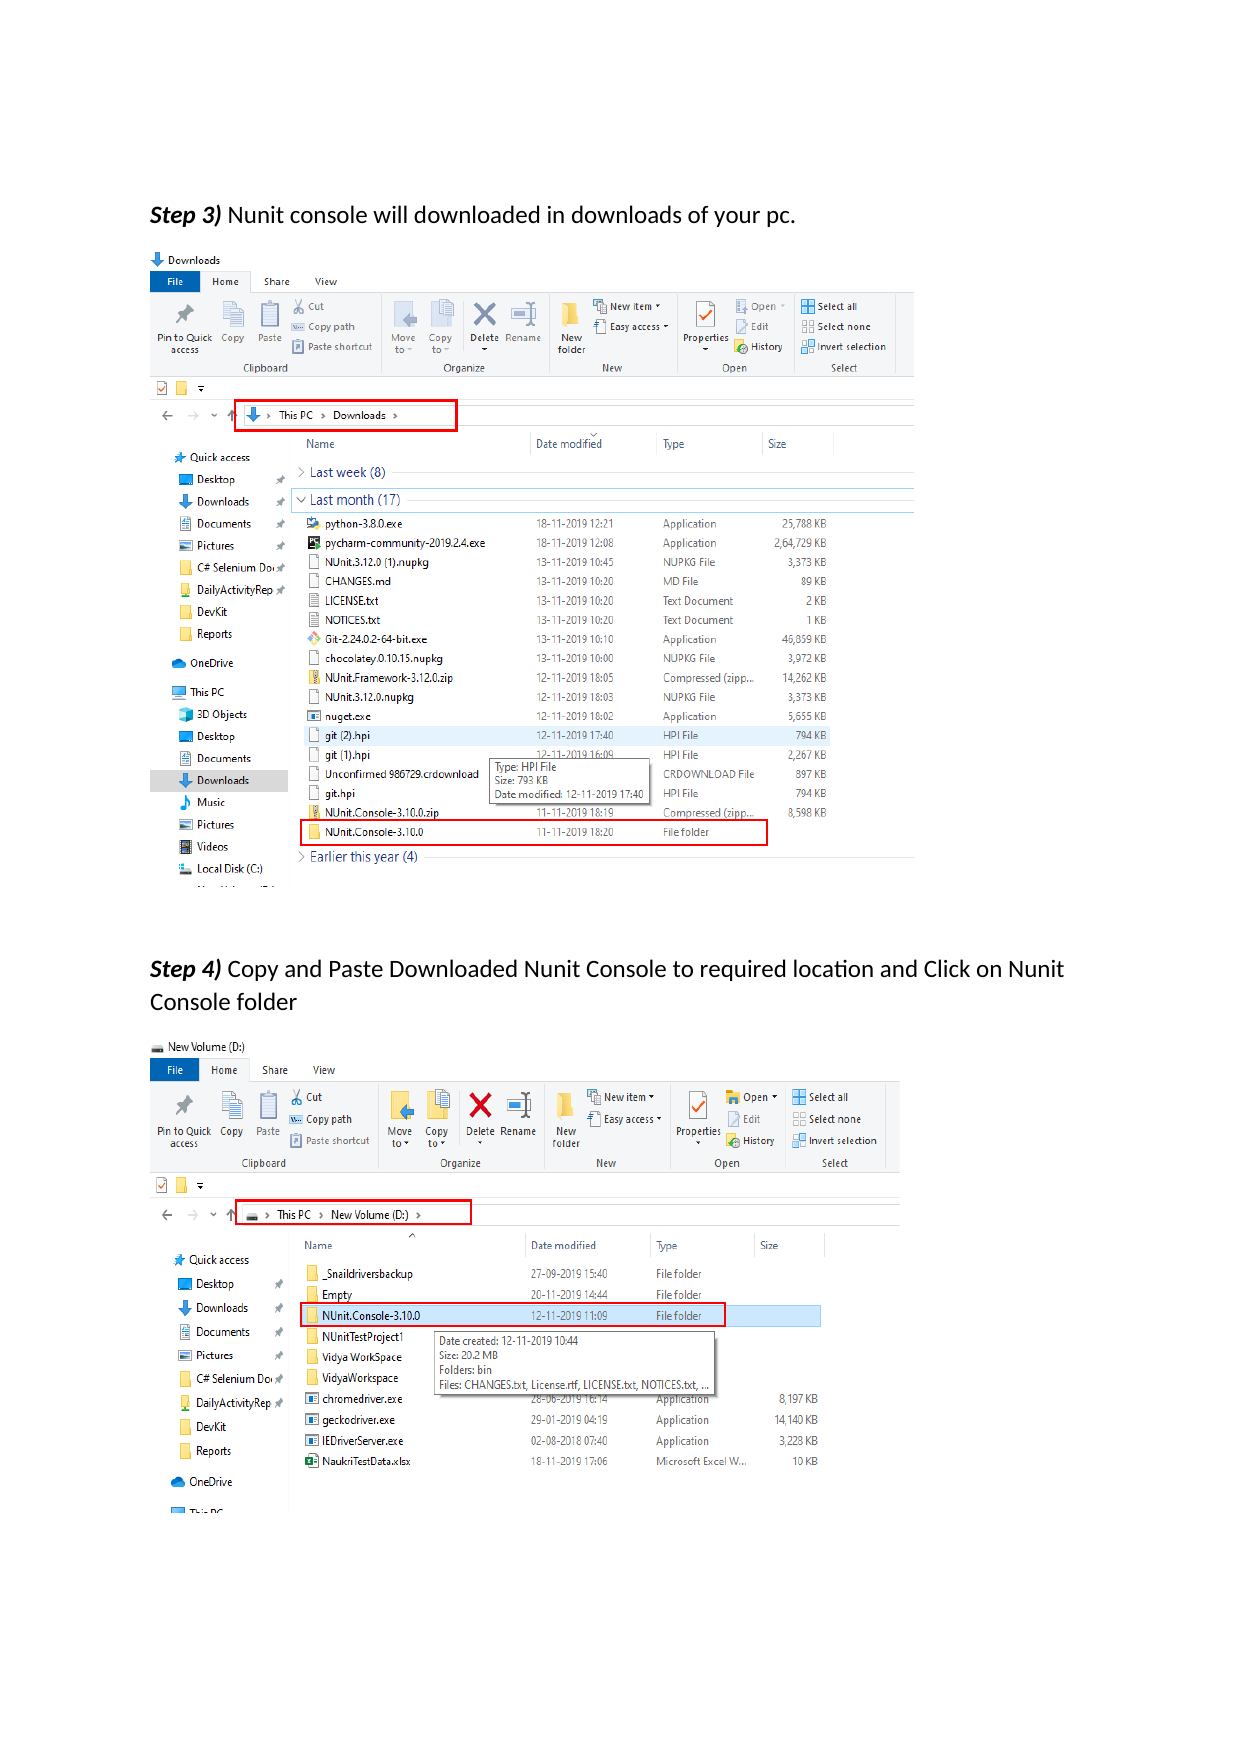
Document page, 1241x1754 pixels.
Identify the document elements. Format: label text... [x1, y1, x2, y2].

text Step 4) Copy and Paste Downloaded Nunit Console to required location and Click on Nunit Console folder [150, 953, 1090, 1016]
text Step 3) Nunit console will downloaded in downloads of your pc. [150, 199, 1090, 230]
picture [150, 1035, 900, 1513]
picture [150, 249, 914, 887]
